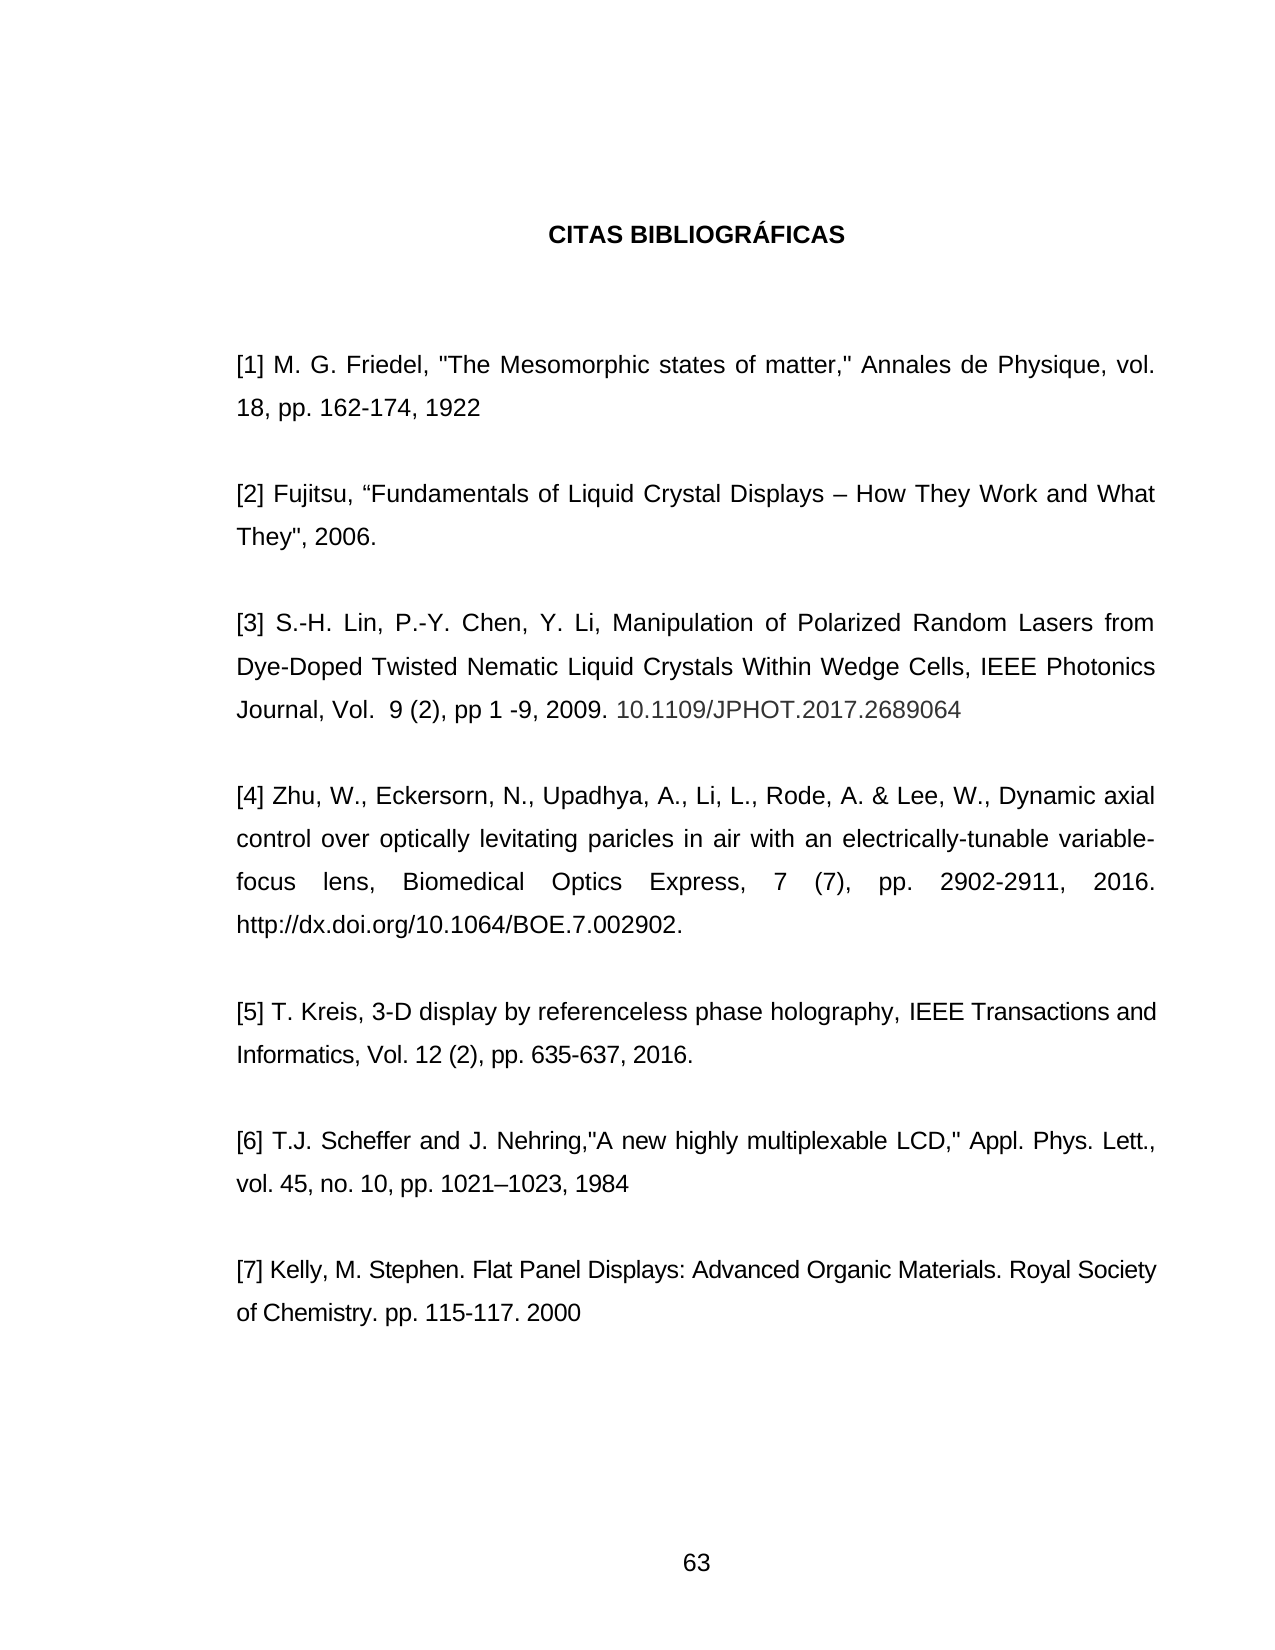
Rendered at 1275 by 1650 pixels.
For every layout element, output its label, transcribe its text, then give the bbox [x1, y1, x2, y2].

subtitle CITAS BIBLIOGRÁFICAS [236, 220, 1157, 249]
text [1] M. G. Friedel, "The Mesomorphic states of matter," Annales de Physique, vol. 18, pp. 162-174, 1922 [236, 350, 1157, 422]
text [4] Zhu, W., Eckersorn, N., Upadhya, A., Li, L., Rode, A. & Lee, W., Dynamic axial control over optically levitating paricles in air with an electrically-tunable variable-focus lens, Biomedical Optics Express, 7 (7), pp. 2902-2911, 2016. http://dx.doi.org/10.1064/BOE.7.002902. [236, 781, 1157, 939]
text [5] T. Kreis, 3-D display by referenceless phase holography, IEEE Transactions and Informatics, Vol. 12 (2), pp. 635-637, 2016. [236, 997, 1157, 1068]
text [6] T.J. Scheffer and J. Nehring,"A new highly multiplexable LCD," Appl. Phys. Lett., vol. 45, no. 10, pp. 1021–1023, 1984 [236, 1126, 1157, 1198]
text [3] S.-H. Lin, P.-Y. Chen, Y. Li, Manipulation of Polarized Random Lasers from Dye-Doped Twisted Nematic Liquid Crystals Within Wedge Cells, IEEE Photonics Journal, Vol. 9 (2), pp 1 -9, 2009. 10.1109/JPHOT.2017.2689064 [236, 608, 1157, 723]
text [7] Kelly, M. Stephen. Flat Panel Displays: Advanced Organic Materials. Royal Society of Chemistry. pp. 115-117. 2000 [236, 1255, 1157, 1327]
text [2] Fujitsu, “Fundamentals of Liquid Crystal Displays – How They Work and What They", 2006. [236, 479, 1157, 551]
